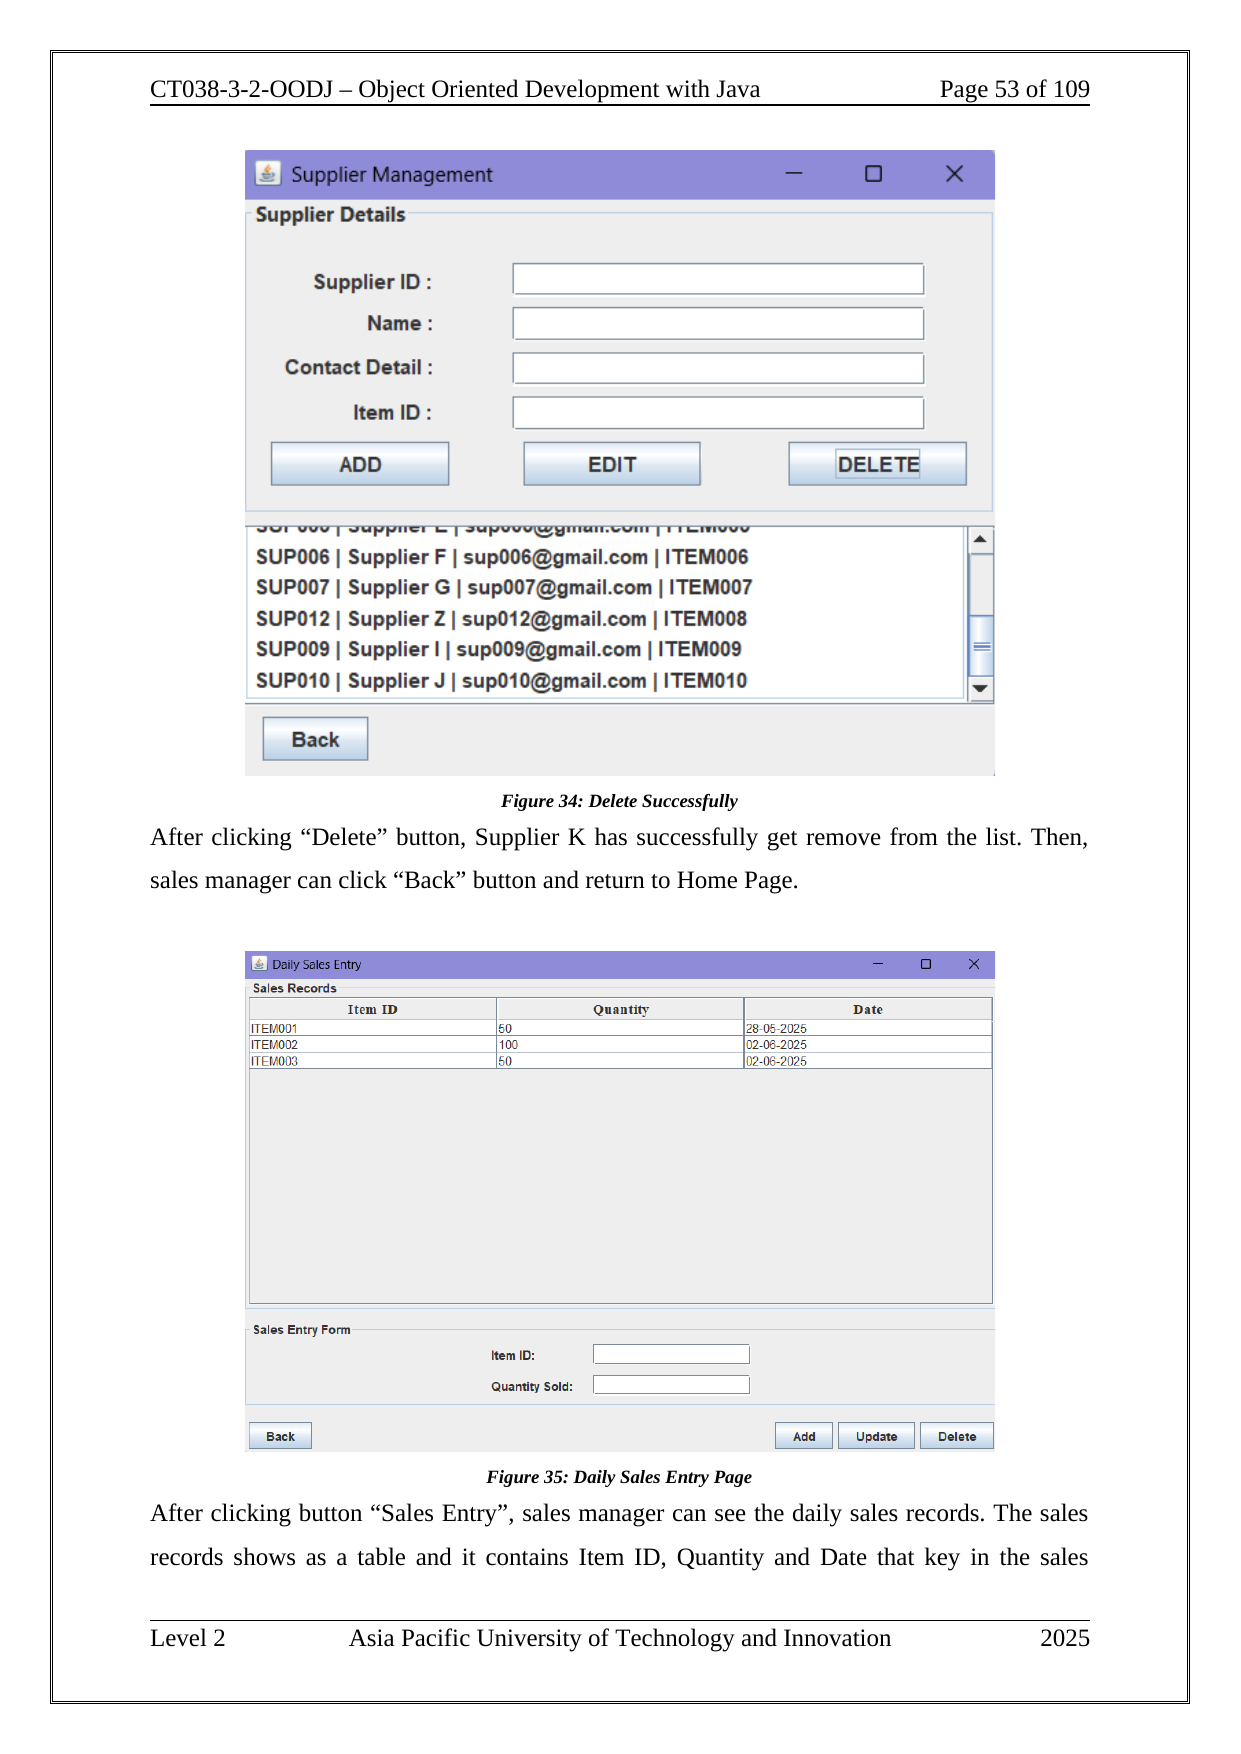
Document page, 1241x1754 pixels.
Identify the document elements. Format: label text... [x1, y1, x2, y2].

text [150, 1498, 1090, 1570]
picture [245, 150, 995, 776]
text After clicking “Delete” button, Supplier K has successfully get remove from the list. Then, sales manager can click “Back” button and return to Home Page. [150, 822, 1090, 894]
text Figure 35: Daily Sales Entry Page [150, 1466, 1090, 1488]
picture [245, 951, 995, 1452]
text Figure 34: Delete Successfully [150, 789, 1090, 811]
